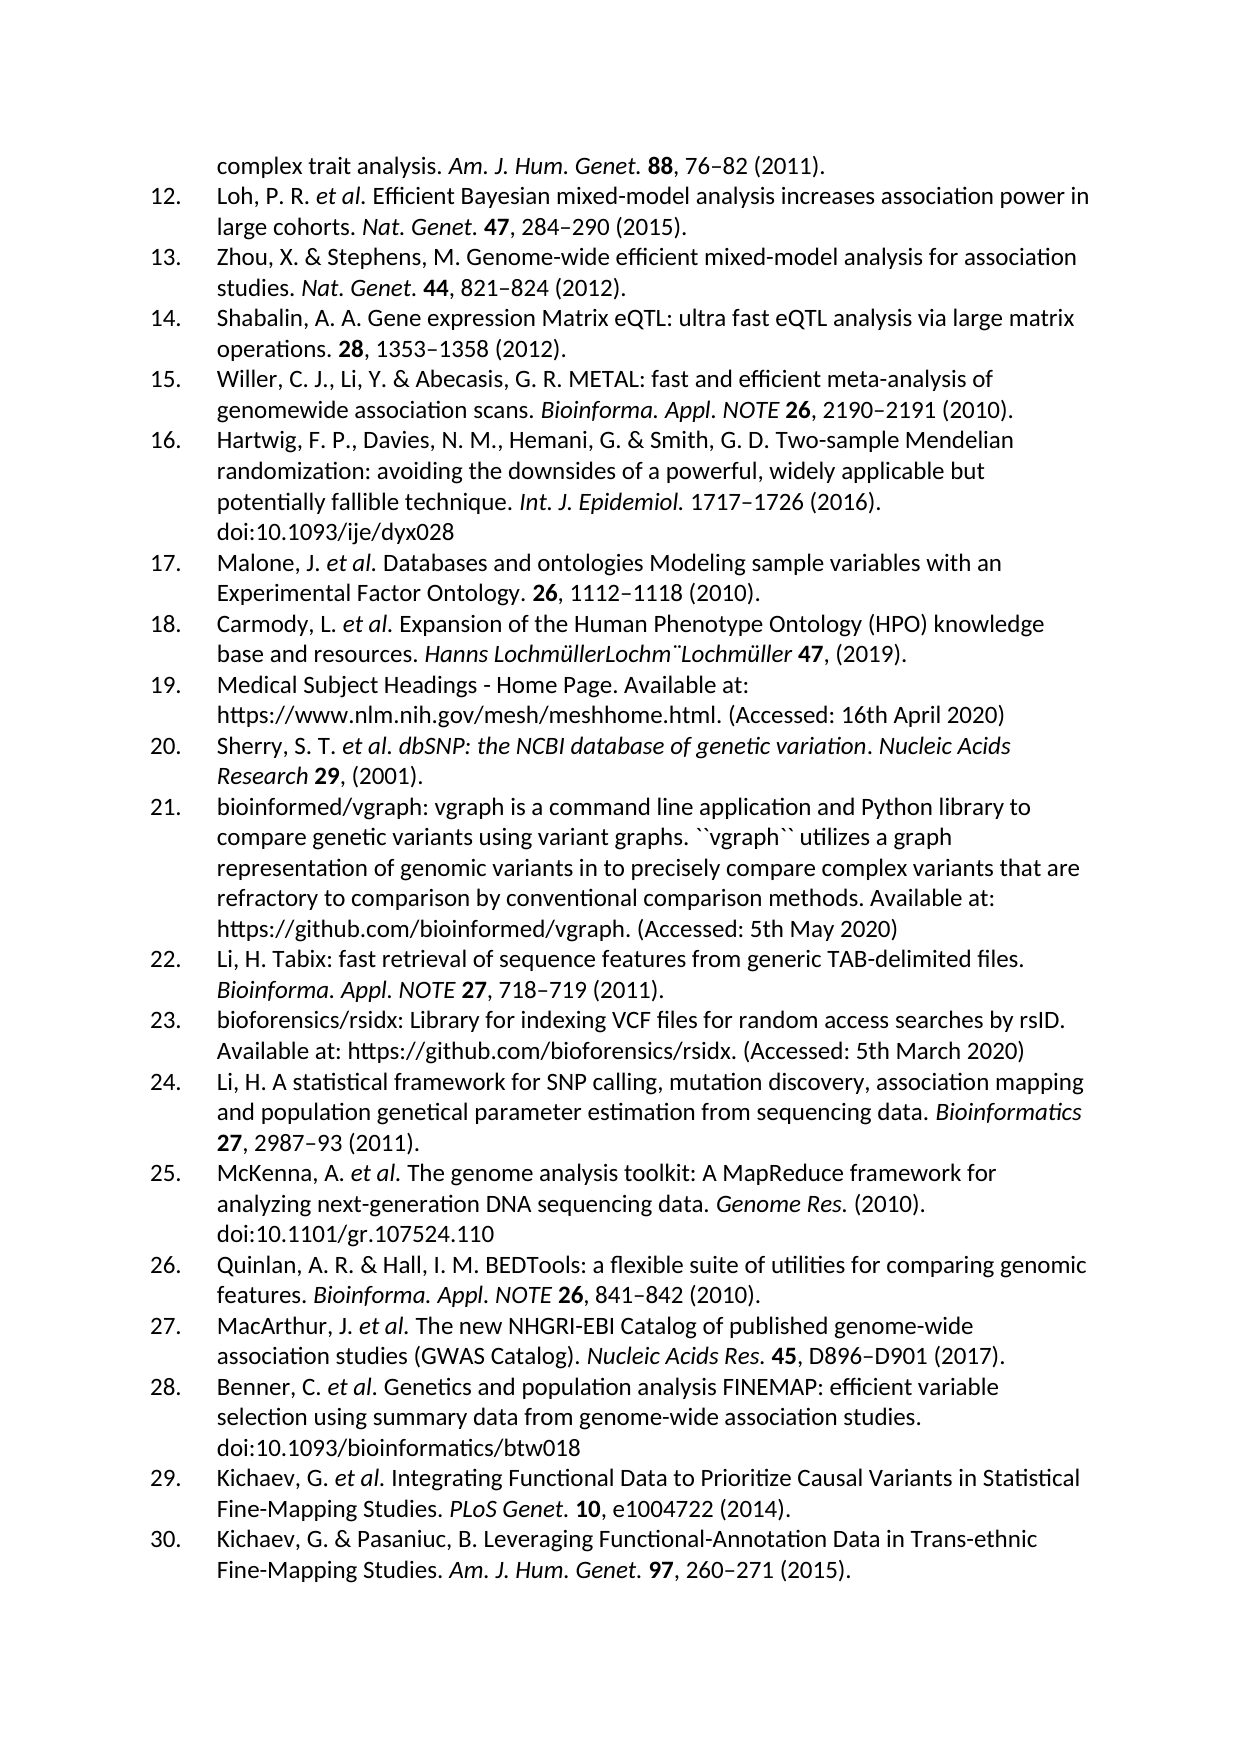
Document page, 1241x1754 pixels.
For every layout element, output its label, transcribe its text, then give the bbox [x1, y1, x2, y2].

text 25. McKenna, A. et al. The genome analysis toolkit: A MapReduce framework for analyzing next-generation DNA sequencing data. Genome Res. (2010). doi:10.1101/gr.107524.110 [150, 1157, 1090, 1249]
text 30. Kichaev, G. & Pasaniuc, B. Leveraging Functional-Annotation Data in Trans-ethnic Fine-Mapping Studies. Am. J. Hum. Genet. 97, 260–271 (2015). [150, 1523, 1090, 1584]
text 26. Quinlan, A. R. & Hall, I. M. BEDTools: a flexible suite of utilities for comparing genomic features. Bioinforma. Appl. NOTE 26, 841–842 (2010). [150, 1249, 1090, 1310]
text 21. bioinformed/vgraph: vgraph is a command line application and Python library to compare genetic variants using variant graphs. ``vgraph`` utilizes a graph representation of genomic variants in to precisely compare complex variants that are refractory to comparison by conventional comparison methods. Available at: https://github.com/bioinformed/vgraph. (Accessed: 5th May 2020) [150, 791, 1090, 943]
text 13. Zhou, X. & Stephens, M. Genome-wide efficient mixed-model analysis for association studies. Nat. Genet. 44, 821–824 (2012). [150, 242, 1090, 303]
text 12. Loh, P. R. et al. Efficient Bayesian mixed-model analysis increases association power in large cohorts. Nat. Genet. 47, 284–290 (2015). [150, 181, 1090, 242]
text 19. Medical Subject Headings - Home Page. Available at: https://www.nlm.nih.gov/mesh/meshhome.html. (Accessed: 16th April 2020) [150, 669, 1090, 730]
text 24. Li, H. A statistical framework for SNP calling, mutation discovery, association mapping and population genetical parameter estimation from sequencing data. Bioinformatics 27, 2987–93 (2011). [150, 1066, 1090, 1157]
text 23. bioforensics/rsidx: Library for indexing VCF files for random access searches by rsID. Available at: https://github.com/bioforensics/rsidx. (Accessed: 5th March 2020) [150, 1004, 1090, 1066]
text 15. Willer, C. J., Li, Y. & Abecasis, G. R. METAL: fast and efficient meta-analysis of genomewide association scans. Bioinforma. Appl. NOTE 26, 2190–2191 (2010). [150, 364, 1090, 425]
text 22. Li, H. Tabix: fast retrieval of sequence features from generic TAB-delimited files. Bioinforma. Appl. NOTE 27, 718–719 (2011). [150, 943, 1090, 1004]
text 14. Shabalin, A. A. Gene expression Matrix eQTL: ultra fast eQTL analysis via large matrix operations. 28, 1353–1358 (2012). [150, 303, 1090, 364]
text 16. Hartwig, F. P., Davies, N. M., Hemani, G. & Smith, G. D. Two-sample Mendelian randomization: avoiding the downsides of a powerful, widely applicable but potentially fallible technique. Int. J. Epidemiol. 1717–1726 (2016). doi:10.1093/ije/dyx028 [150, 425, 1090, 547]
text 17. Malone, J. et al. Databases and ontologies Modeling sample variables with an Experimental Factor Ontology. 26, 1112–1118 (2010). [150, 547, 1090, 608]
text 28. Benner, C. et al. Genetics and population analysis FINEMAP: efficient variable selection using summary data from genome-wide association studies. doi:10.1093/bioinformatics/btw018 [150, 1371, 1090, 1462]
text 20. Sherry, S. T. et al. dbSNP: the NCBI database of genetic variation. Nucleic Acids Research 29, (2001). [150, 730, 1090, 791]
text 18. Carmody, L. et al. Expansion of the Human Phenotype Ontology (HPO) knowledge base and resources. Hanns LochmüllerLochm¨Lochmüller 47, (2019). [150, 608, 1090, 669]
text 29. Kichaev, G. et al. Integrating Functional Data to Prioritize Causal Variants in Statistical Fine-Mapping Studies. PLoS Genet. 10, e1004722 (2014). [150, 1462, 1090, 1523]
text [150, 150, 1090, 181]
text 27. MacArthur, J. et al. The new NHGRI-EBI Catalog of published genome-wide association studies (GWAS Catalog). Nucleic Acids Res. 45, D896–D901 (2017). [150, 1310, 1090, 1371]
